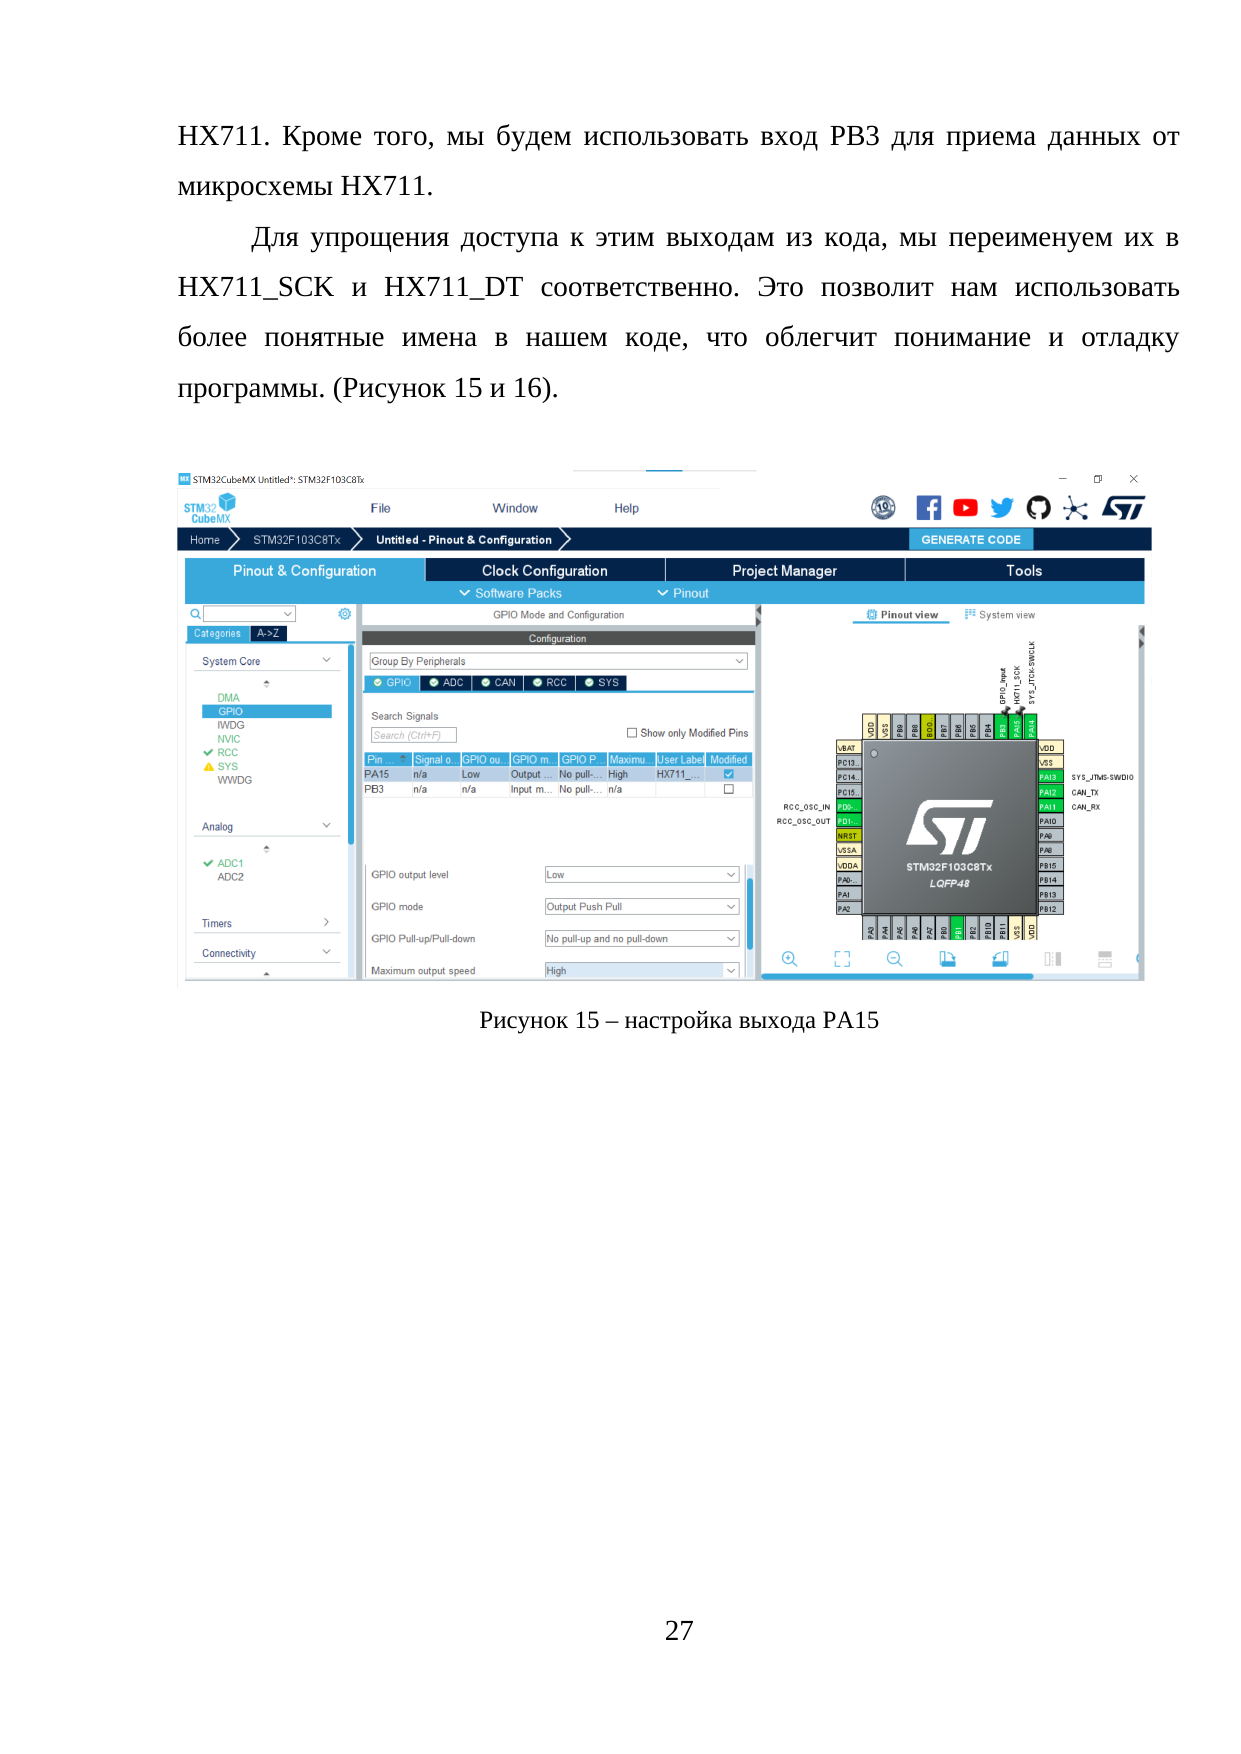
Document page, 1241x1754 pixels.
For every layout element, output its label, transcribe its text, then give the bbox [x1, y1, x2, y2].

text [177, 118, 1181, 202]
picture [177, 470, 1152, 988]
text Рисунок 15 – настройка выхода PA15 [177, 1005, 1181, 1033]
text Для упрощения доступа к этим выходам из кода, мы переименуем их в HX711_SCK и HX711_DT соответственно. Это позволит нам использовать более понятные имена в нашем коде, что облегчит понимание и отладку программы. (Рисунок 15 и 16). [177, 219, 1181, 403]
